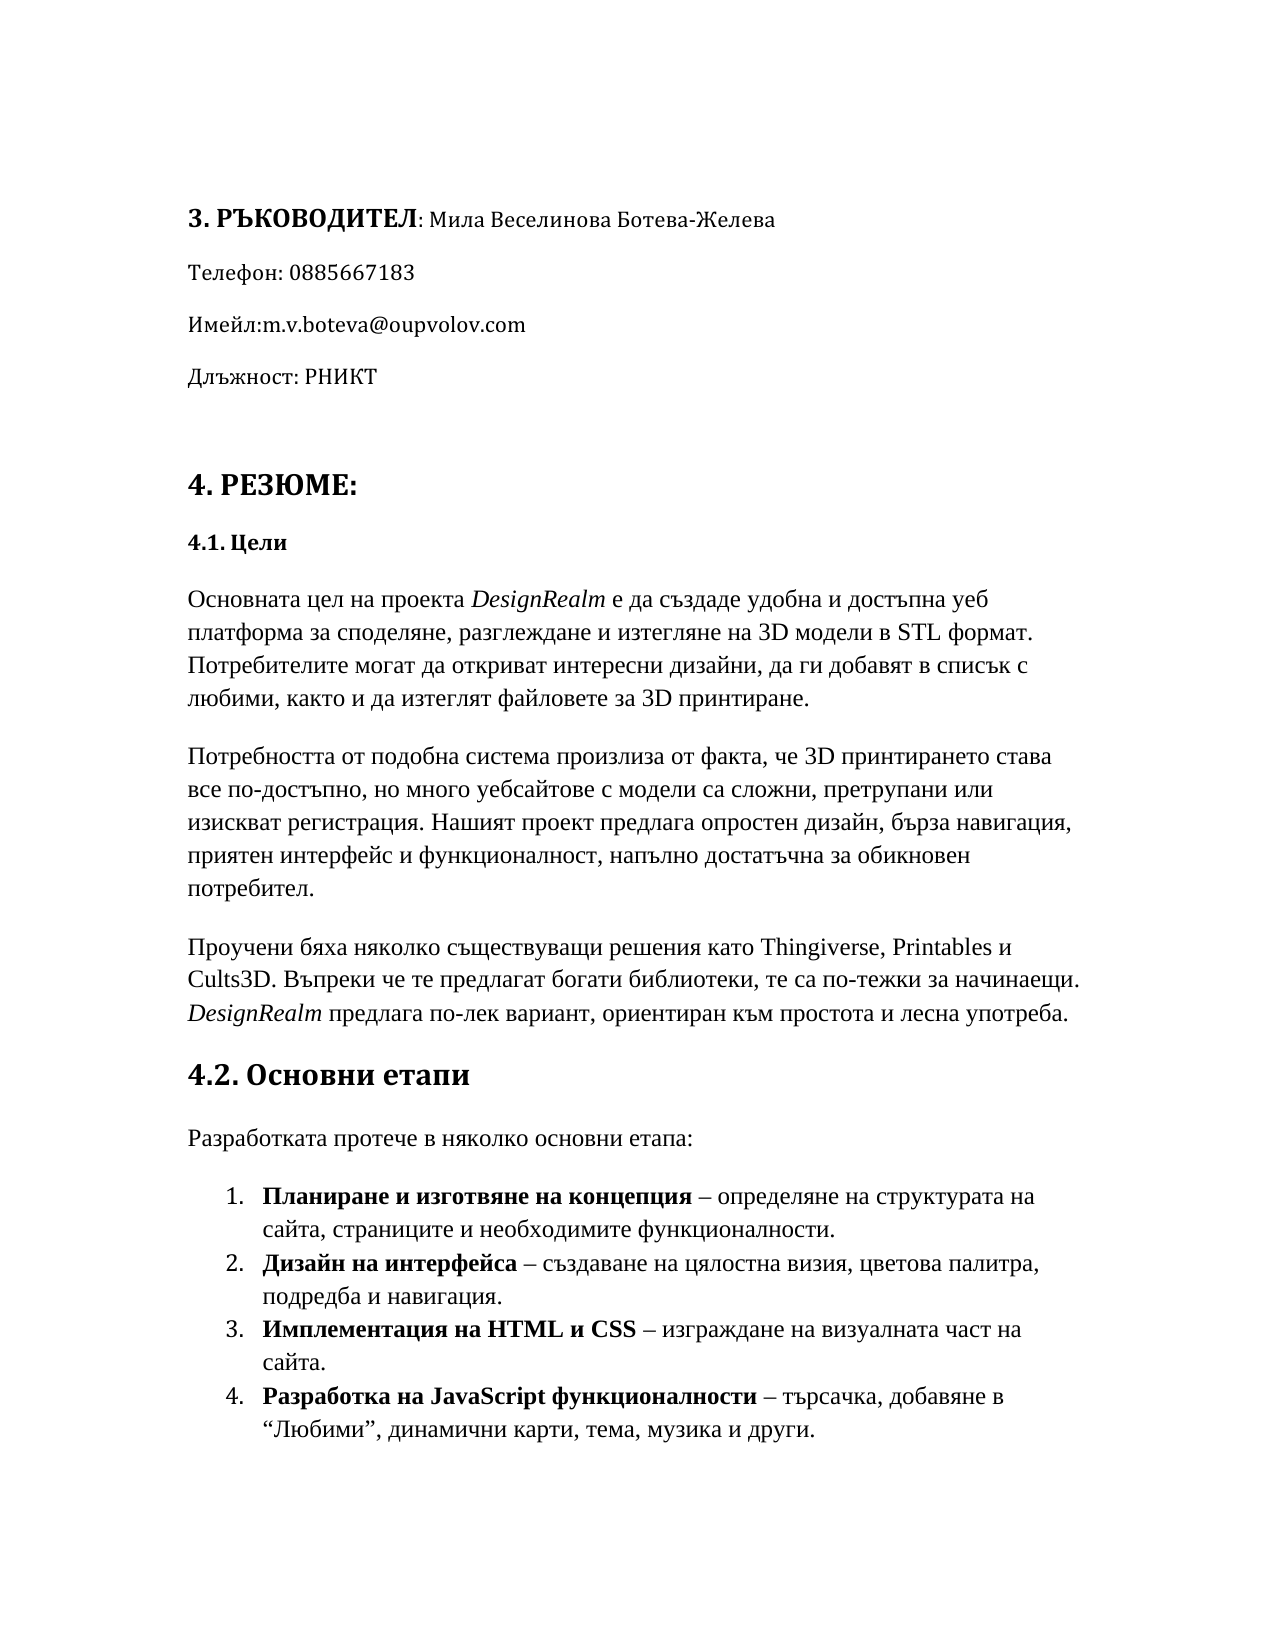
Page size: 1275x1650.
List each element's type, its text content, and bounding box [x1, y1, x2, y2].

text 4. РЕЗЮМЕ: [187, 466, 1087, 502]
text 4.1. Цели [187, 528, 1087, 555]
text Длъжност: РНИКТ [187, 362, 1087, 389]
text Имейл:m.v.boteva@oupvolov.com [187, 311, 1087, 337]
list Разработка на JavaScript функционалности – търсачка, добавяне в “Любими”, динамични карти, тема, музика и други. [225, 1380, 1087, 1443]
text Разработката протече в няколко основни етапа: [187, 1123, 1087, 1151]
text 3. РЪКОВОДИТЕЛ: Мила Веселинова Ботева-Желева [187, 202, 1087, 233]
text Основната цел на проекта DesignRealm е да създаде удобна и достъпна уеб платформа за споделяне, разглеждане и изтегляне на 3D модели в STL формат. Потребителите могат да откриват интересни дизайни, да ги добавят в списък с любими, както и да изтеглят файловете за 3D принтиране. [187, 584, 1087, 712]
list Имплементация на HTML и CSS – изграждане на визуалната част на сайта. [225, 1314, 1087, 1376]
list Планиране и изготвяне на концепция – определяне на структурата на сайта, страниците и необходимите функционалности. [225, 1181, 1087, 1243]
text Проучени бяха няколко съществуващи решения като Thingiverse, Printables и Cults3D. Въпреки че те предлагат богати библиотеки, те са по-тежки за начинаещи. DesignRealm предлага по-лек вариант, ориентиран към простота и лесна употреба. [187, 932, 1087, 1026]
text Телефон: 0885667183 [187, 259, 1087, 286]
text 4.2. Основни етапи [187, 1056, 1087, 1092]
text Потребността от подобна система произлиза от факта, че 3D принтирането става все по-достъпно, но много уебсайтове с модели са сложни, претрупани или изискват регистрация. Нашият проект предлага опростен дизайн, бърза навигация, приятен интерфейс и функционалност, напълно достатъчна за обикновен потребител. [187, 741, 1087, 902]
list Дизайн на интерфейса – създаване на цялостна визия, цветова палитра, подредба и навигация. [225, 1247, 1087, 1309]
